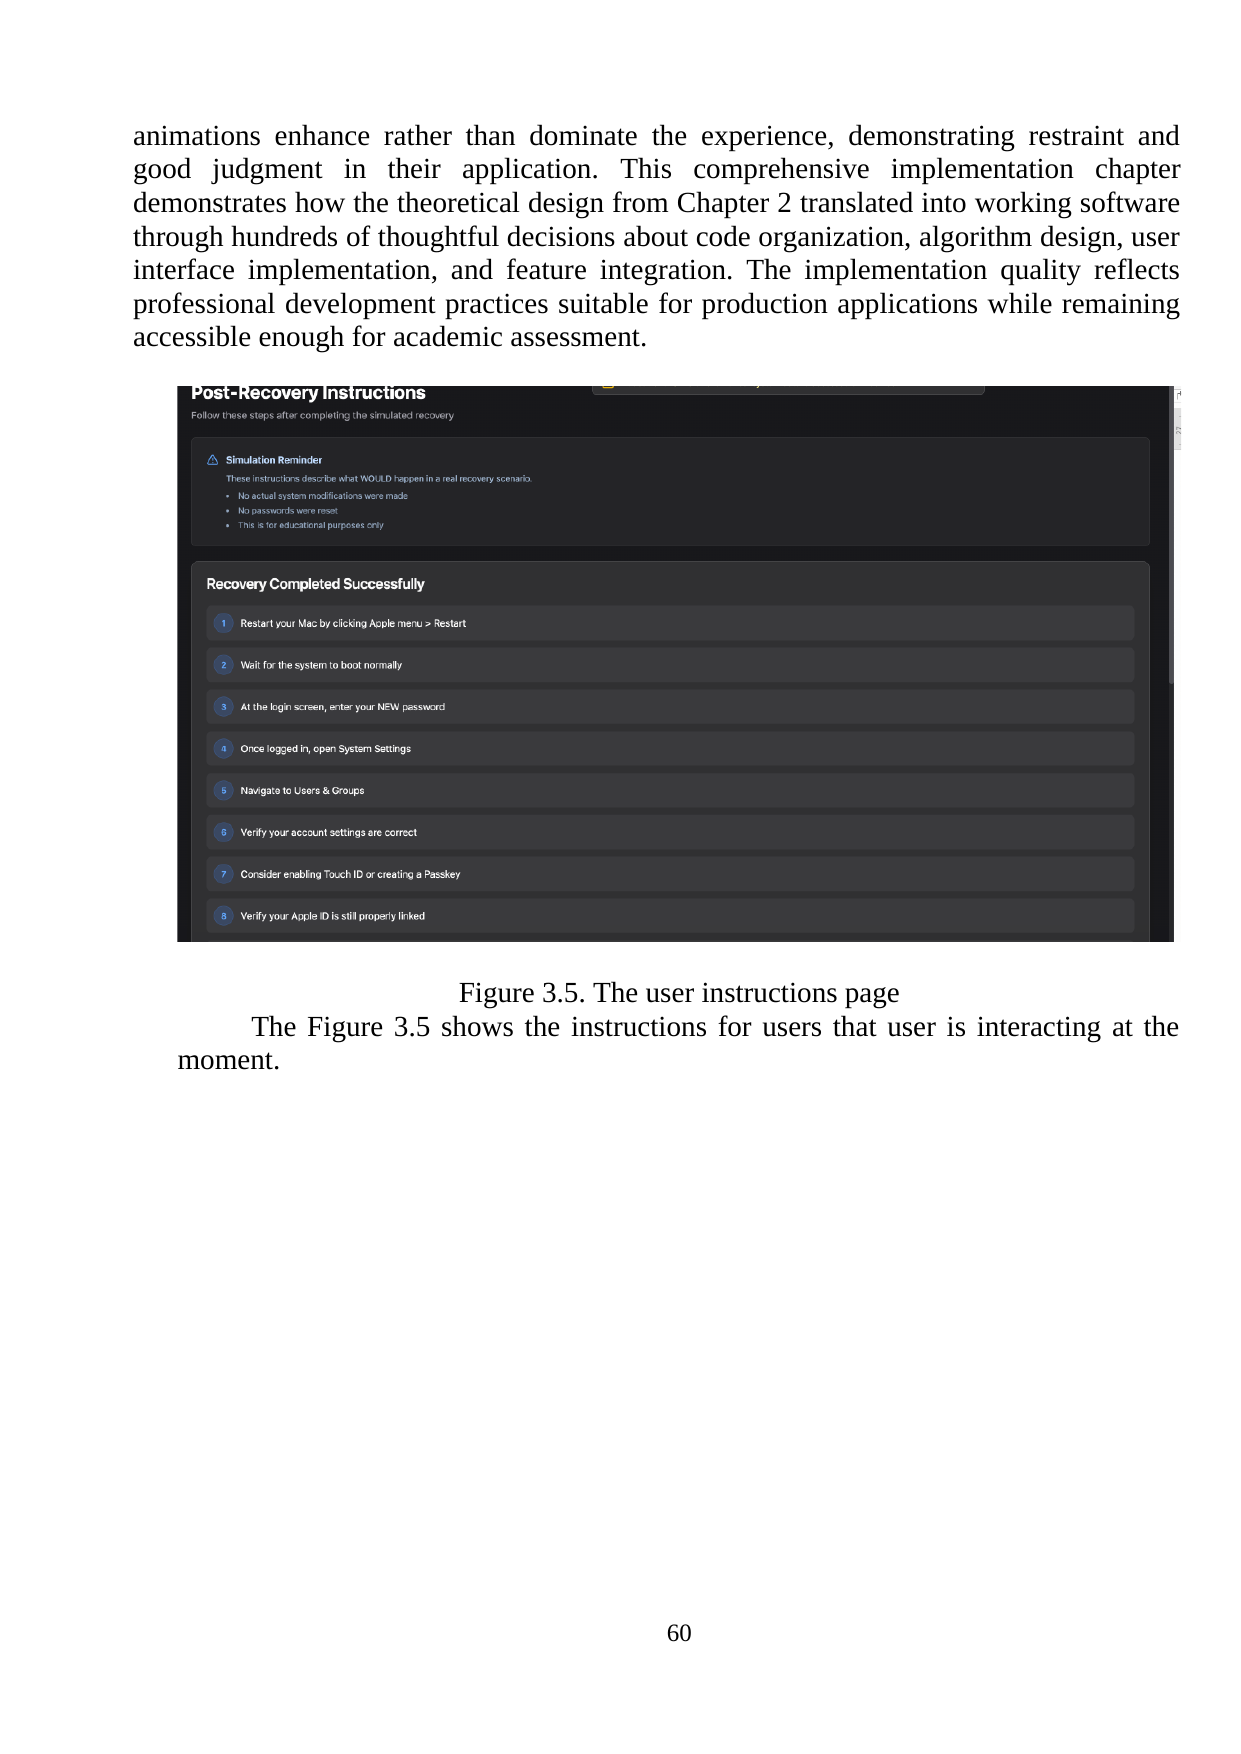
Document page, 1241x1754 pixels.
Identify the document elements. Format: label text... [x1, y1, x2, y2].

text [133, 118, 1181, 353]
text The Figure 3.5 shows the instructions for users that user is interacting at the moment. [177, 1009, 1181, 1076]
text Figure 3.5. The user instructions page [177, 975, 1181, 1009]
picture [177, 386, 1182, 942]
